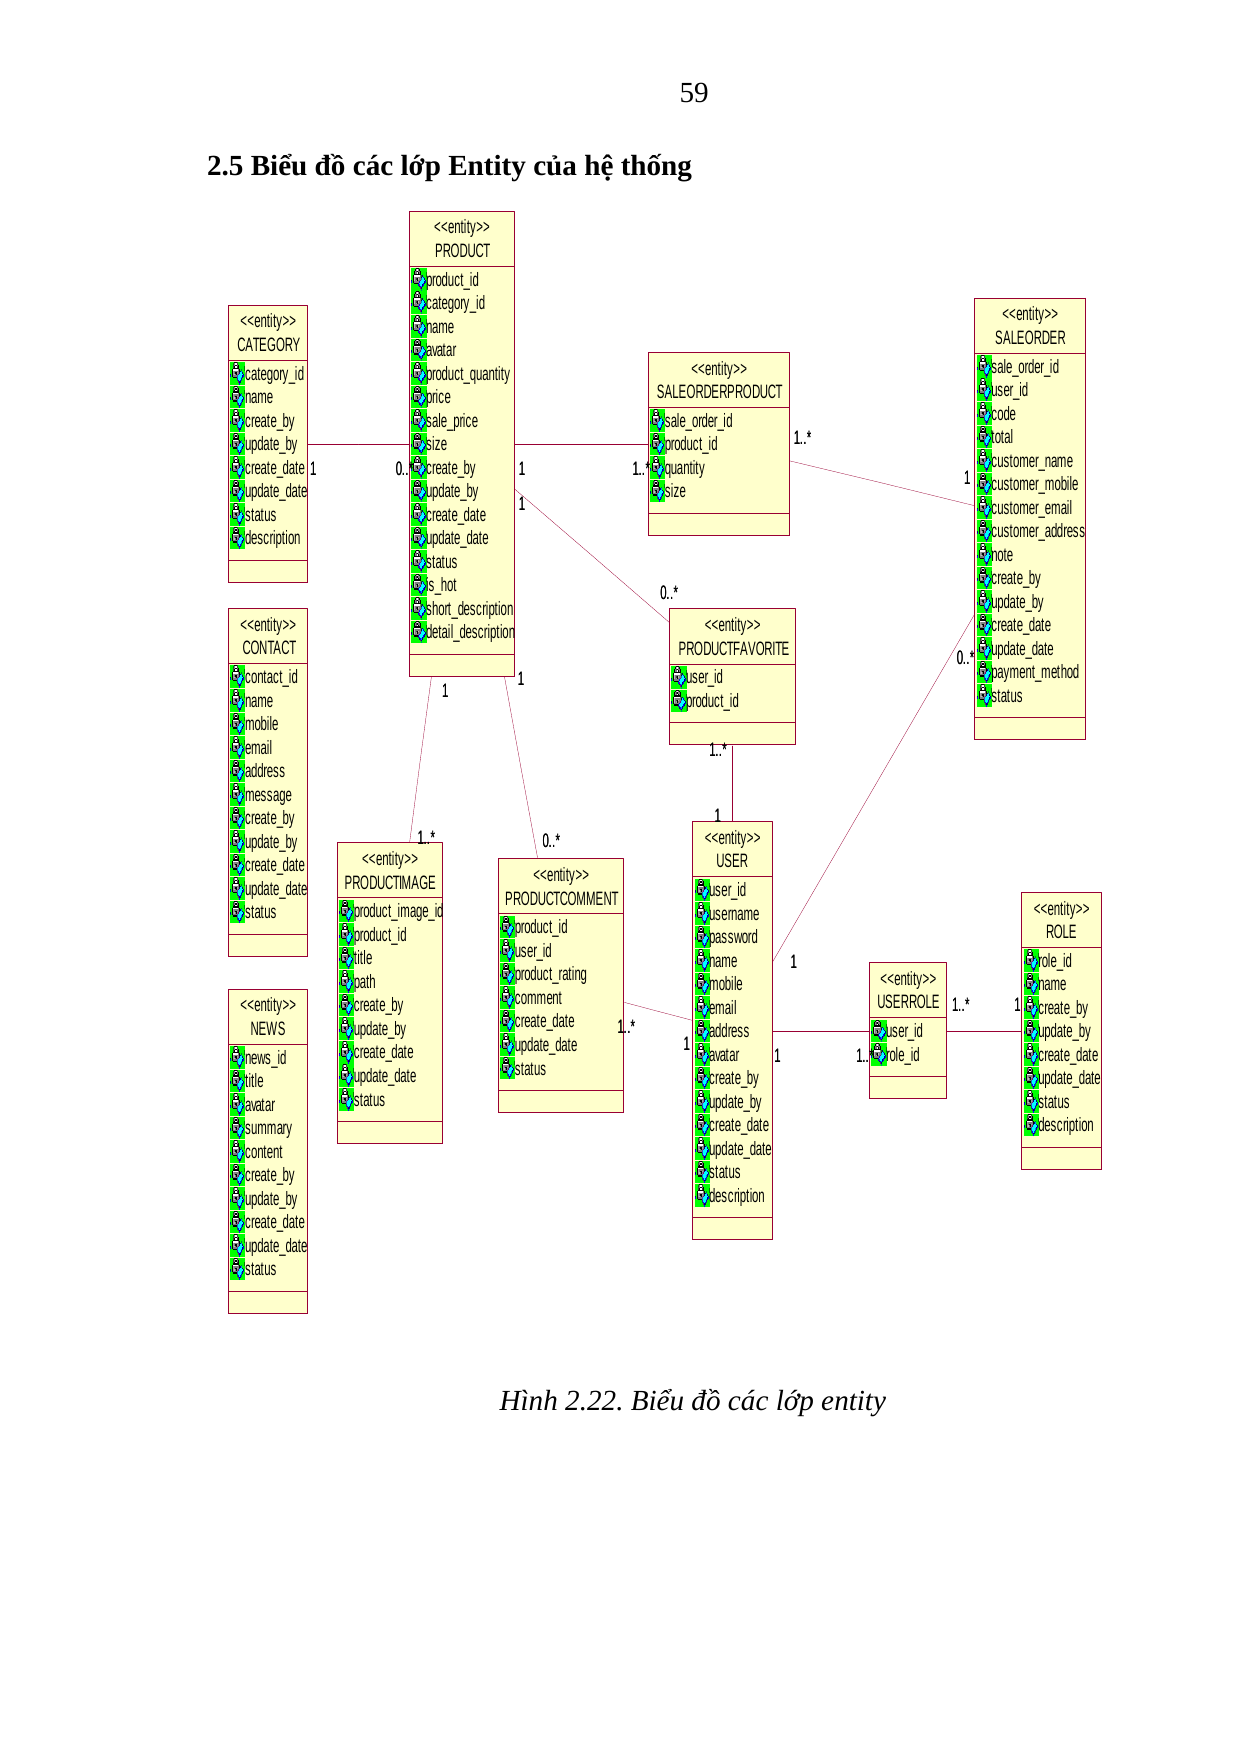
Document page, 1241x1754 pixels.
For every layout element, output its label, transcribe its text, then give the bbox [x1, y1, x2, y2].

subtitle Biểu đồ các lớp Entity của hệ thống [207, 148, 1122, 181]
